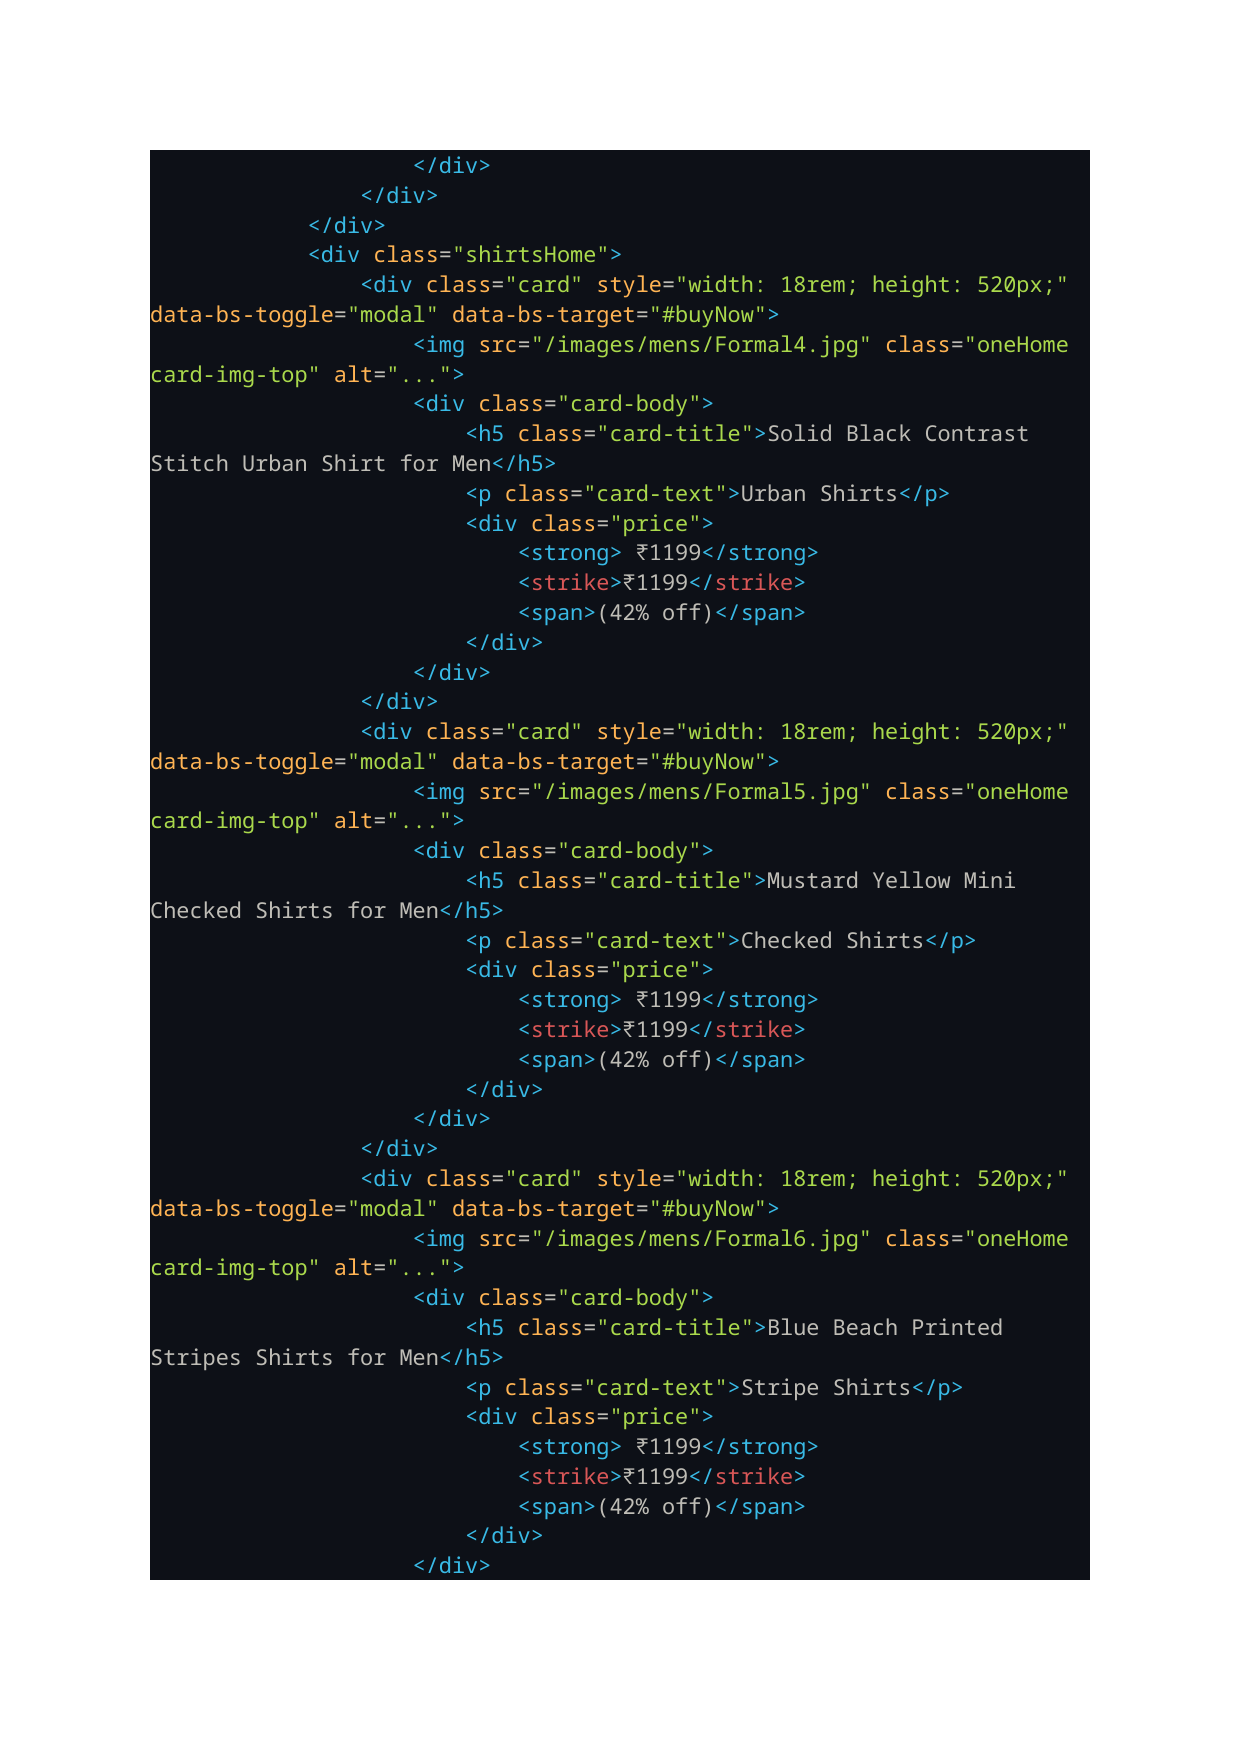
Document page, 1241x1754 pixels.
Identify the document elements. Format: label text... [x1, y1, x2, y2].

text <strong> ₹1199</strong> [150, 537, 1090, 567]
text <p class="card-text">Stripe Shirts</p> [150, 1371, 1090, 1401]
text <strong> ₹1199</strong> [150, 1431, 1090, 1461]
text <strike>₹1199</strike> [150, 1461, 1090, 1491]
text <div class="card" style="width: 18rem; height: 520px;" data-bs-toggle="modal" data-bs-target="#buyNow"> [150, 716, 1090, 776]
text </div> [150, 1133, 1090, 1163]
text <div class="card-body"> [150, 1282, 1090, 1312]
text <span>(42% off)</span> [150, 1044, 1090, 1073]
text <div class="card" style="width: 18rem; height: 520px;" data-bs-toggle="modal" data-bs-target="#buyNow"> [150, 269, 1090, 329]
text <strong> ₹1199</strong> [150, 984, 1090, 1014]
text <div class="price"> [150, 954, 1090, 984]
text </div> [150, 686, 1090, 716]
text </div> [150, 150, 1090, 180]
text <div class="price"> [150, 1401, 1090, 1431]
text <span>(42% off)</span> [150, 1491, 1090, 1520]
text <span>(42% off)</span> [150, 597, 1090, 627]
text <p class="card-text">Checked Shirts</p> [150, 924, 1090, 954]
text <div class="card-body"> [150, 388, 1090, 418]
text <h5 class="card-title">Solid Black Contrast Stitch Urban Shirt for Men</h5> [150, 418, 1090, 478]
text <h5 class="card-title">Blue Beach Printed Stripes Shirts for Men</h5> [150, 1312, 1090, 1371]
text </div> [150, 180, 1090, 209]
text <div class="shirtsHome"> [150, 239, 1090, 269]
text </div> [150, 1520, 1090, 1550]
text <h5 class="card-title">Mustard Yellow Mini Checked Shirts for Men</h5> [150, 865, 1090, 924]
text <img src="/images/mens/Formal5.jpg" class="oneHome card-img-top" alt="..."> [150, 776, 1090, 835]
text </div> [150, 1103, 1090, 1133]
text </div> [150, 656, 1090, 686]
text </div> [150, 1073, 1090, 1103]
text </div> [150, 1550, 1090, 1580]
text <img src="/images/mens/Formal4.jpg" class="oneHome card-img-top" alt="..."> [150, 329, 1090, 388]
text </div> [150, 209, 1090, 239]
text <p class="card-text">Urban Shirts</p> [150, 478, 1090, 507]
text <img src="/images/mens/Formal6.jpg" class="oneHome card-img-top" alt="..."> [150, 1222, 1090, 1282]
text <div class="price"> [150, 507, 1090, 537]
text <strike>₹1199</strike> [150, 567, 1090, 597]
text </div> [150, 627, 1090, 656]
text <div class="card" style="width: 18rem; height: 520px;" data-bs-toggle="modal" data-bs-target="#buyNow"> [150, 1163, 1090, 1222]
text <div class="card-body"> [150, 835, 1090, 865]
text <strike>₹1199</strike> [150, 1014, 1090, 1044]
